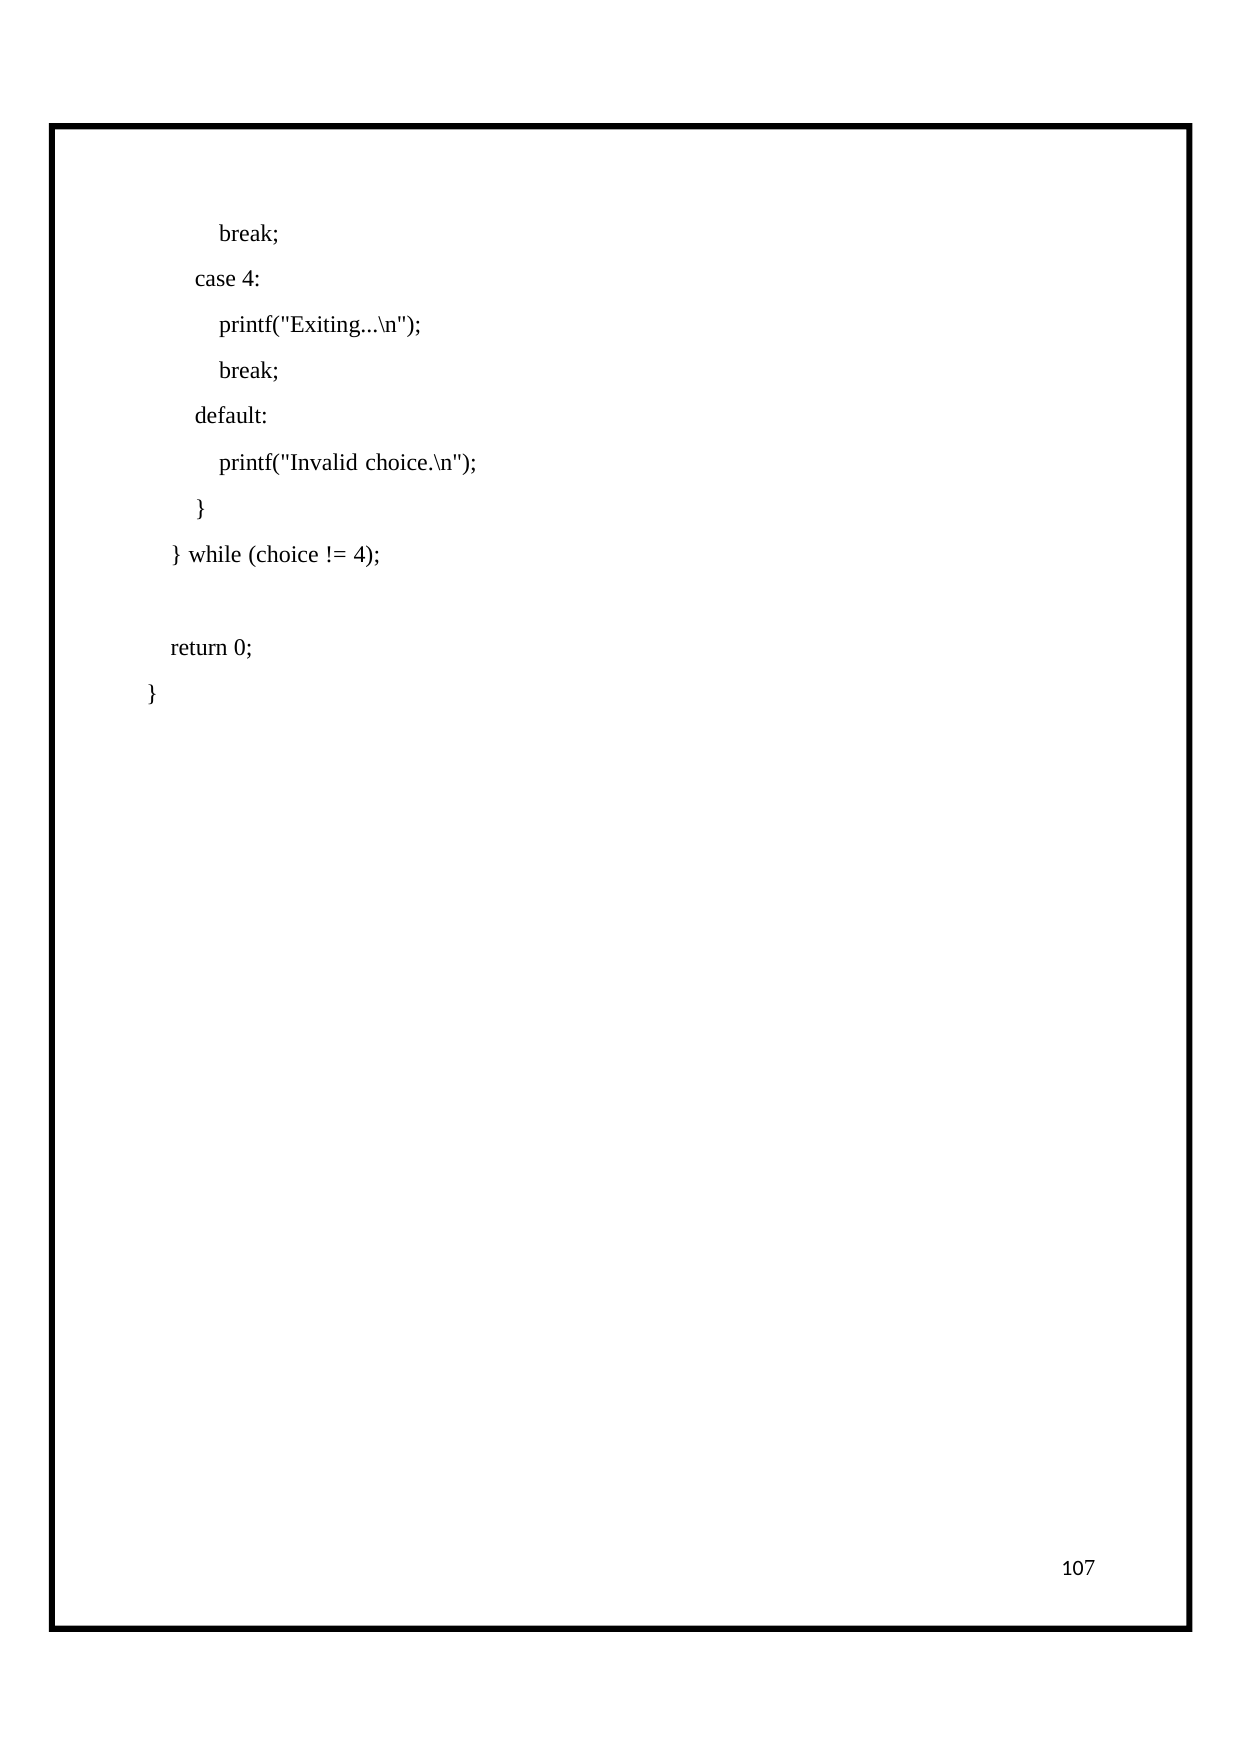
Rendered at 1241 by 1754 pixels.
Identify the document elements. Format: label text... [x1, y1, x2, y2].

text } [146, 678, 1144, 706]
text break; case 4: [194, 218, 280, 292]
text default: [194, 402, 1144, 429]
text } [194, 494, 1144, 522]
text } while (choice != 4); [170, 540, 1144, 568]
text printf("Exiting...\n"); break; [219, 310, 455, 383]
text return 0; [170, 632, 1144, 660]
text printf("Invalid choice.\n"); [219, 448, 1144, 476]
